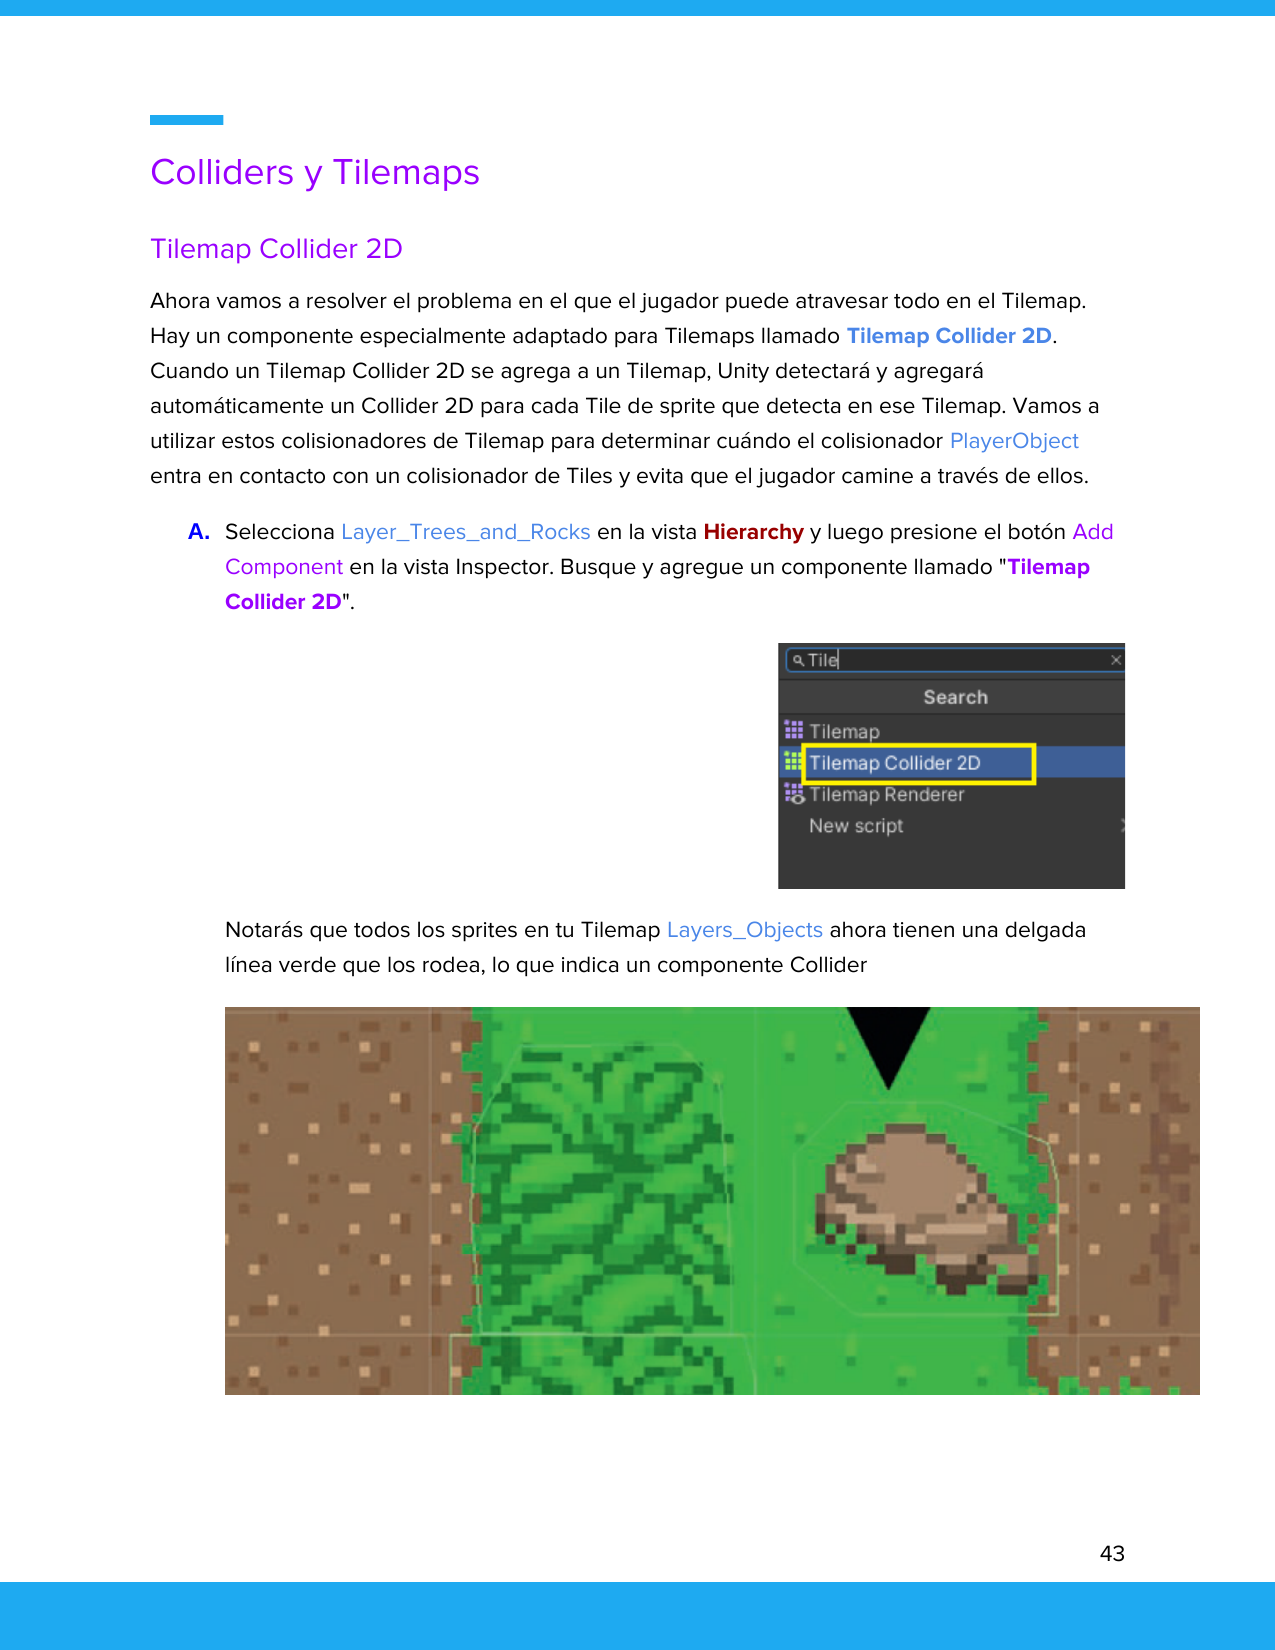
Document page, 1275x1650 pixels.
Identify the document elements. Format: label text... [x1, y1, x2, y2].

picture [0, 1582, 1275, 1650]
picture [778, 643, 1125, 889]
picture [150, 115, 224, 125]
subtitle Colliders y Tilemaps [150, 150, 1125, 196]
text Ahora vamos a resolver el problema en el que el jugador puede atravesar todo en el Tilemap. Hay un componente especialmente adaptado para Tilemaps llamado Tilemap Collider 2D. Cuando un Tilemap Collider 2D se agrega a un Tilemap, Unity detectará y agregará automáticamente un Collider 2D para cada Tile de sprite que detecta en ese Tilemap. Vamos a utilizar estos colisionadores de Tilemap para determinar cuándo el colisionador PlayerObject entra en contacto con un colisionador de Tiles y evita que el jugador camine a través de ellos. [150, 288, 1125, 490]
picture [225, 1007, 1200, 1395]
text Notarás que todos los sprites en tu Tilemap Layers_Objects ahora tienen una delgada línea verde que los rodea, lo que indica un componente Collider [225, 917, 1125, 980]
picture [0, 0, 1275, 16]
list Selecciona Layer_Trees_and_Rocks en la vista Hierarchy y luego presione el botón Add Component en la vista Inspector. Busque y agregue un componente llamado "Tilemap Collider 2D". [187, 518, 1125, 616]
subtitle Tilemap Collider 2D [150, 231, 1125, 267]
